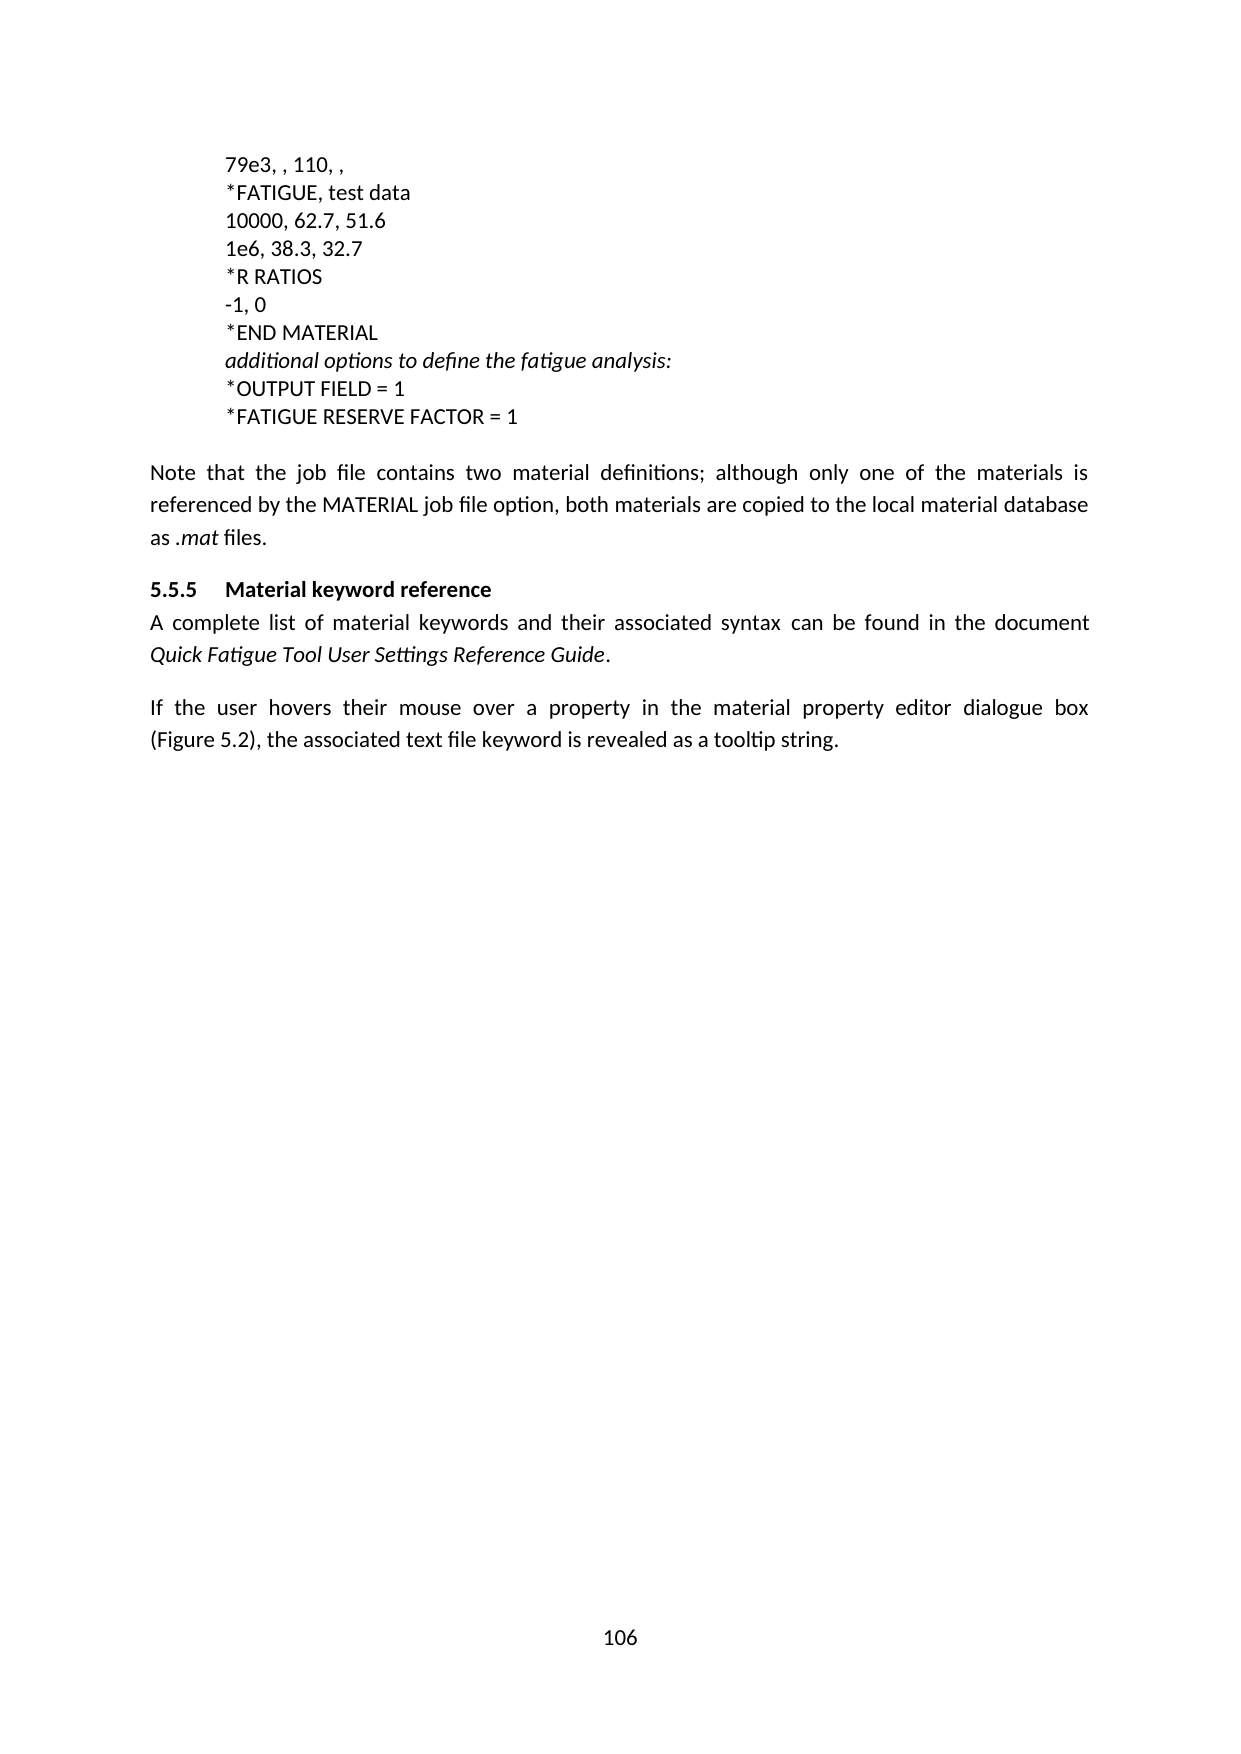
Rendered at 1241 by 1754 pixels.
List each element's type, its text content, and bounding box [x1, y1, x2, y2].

text *FATIGUE, test data [150, 178, 1090, 206]
text A complete list of material keywords and their associated syntax can be found in the document Quick Fatigue Tool User Settings Reference Guide. [150, 608, 1090, 668]
text -1, 0 [150, 290, 1090, 318]
text 79e3, , 110, , [150, 150, 1090, 178]
text 10000, 62.7, 51.6 [150, 206, 1090, 234]
text *END MATERIAL [150, 318, 1090, 346]
text *R RATIOS [150, 262, 1090, 290]
text additional options to define the fatigue analysis: [150, 346, 1090, 374]
text 1e6, 38.3, 32.7 [150, 234, 1090, 262]
text Note that the job file contains two material definitions; although only one of the materials is referenced by the MATERIAL job file option, both materials are copied to the local material database as .mat files. [150, 458, 1090, 551]
text *FATIGUE RESERVE FACTOR = 1 [150, 402, 1090, 430]
text If the user hovers their mouse over a property in the material property editor dialogue box (Figure 5.2), the associated text file keyword is revealed as a tooltip string. [150, 693, 1090, 753]
text *OUTPUT FIELD = 1 [150, 374, 1090, 402]
subtitle 5.5.5 Material keyword reference [150, 576, 1090, 604]
